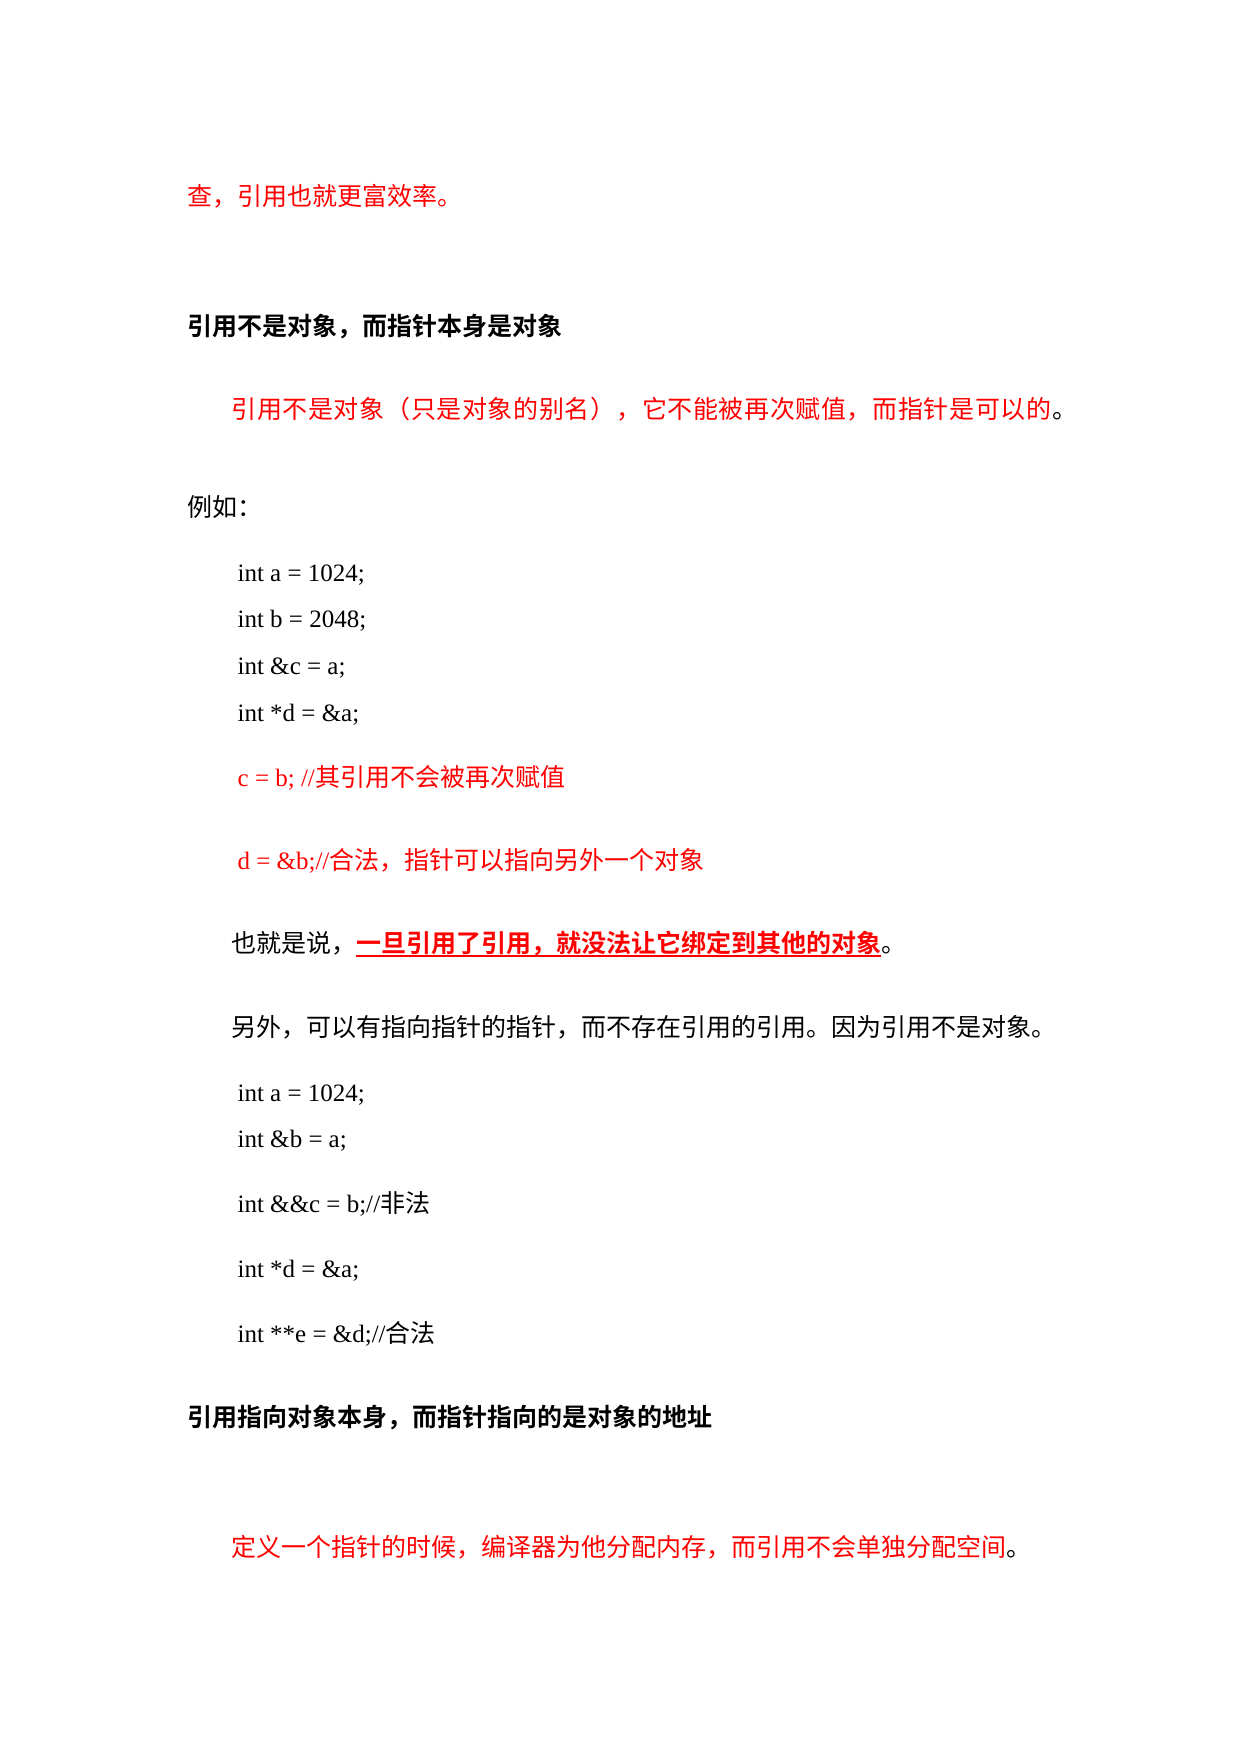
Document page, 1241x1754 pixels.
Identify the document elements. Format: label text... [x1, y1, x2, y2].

text int a = 1024; [237, 1076, 1053, 1108]
text int **e = &d;//合法 [237, 1299, 1053, 1364]
text 另外，可以有指向指针的指针，而不存在引用的引用。因为引用不是对象。 [187, 993, 1053, 1058]
text int &&c = b;//非法 [237, 1169, 1053, 1234]
subtitle 引用不是对象，而指针本身是对象 [187, 292, 1053, 357]
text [187, 162, 1053, 227]
text int *d = &a; [237, 1253, 1053, 1285]
text d = &b;//合法，指针可以指向另外一个对象 [237, 826, 1053, 891]
text int *d = &a; [237, 696, 1053, 729]
text 引用不是对象（只是对象的别名），它不能被再次赋值，而指针是可以的。例如： [187, 375, 1053, 538]
text c = b; //其引用不会被再次赋值 [237, 743, 1053, 808]
text 也就是说，一旦引用了引用，就没法让它绑定到其他的对象。 [187, 909, 1053, 974]
text int b = 2048; [237, 603, 1053, 635]
text int a = 1024; [237, 556, 1053, 588]
subtitle 引用指向对象本身，而指针指向的是对象的地址 [187, 1383, 1053, 1448]
text 定义一个指针的时候，编译器为他分配内存，而引用不会单独分配空间。 [187, 1513, 1053, 1578]
text int &b = a; [237, 1123, 1053, 1155]
text int &c = a; [237, 649, 1053, 682]
